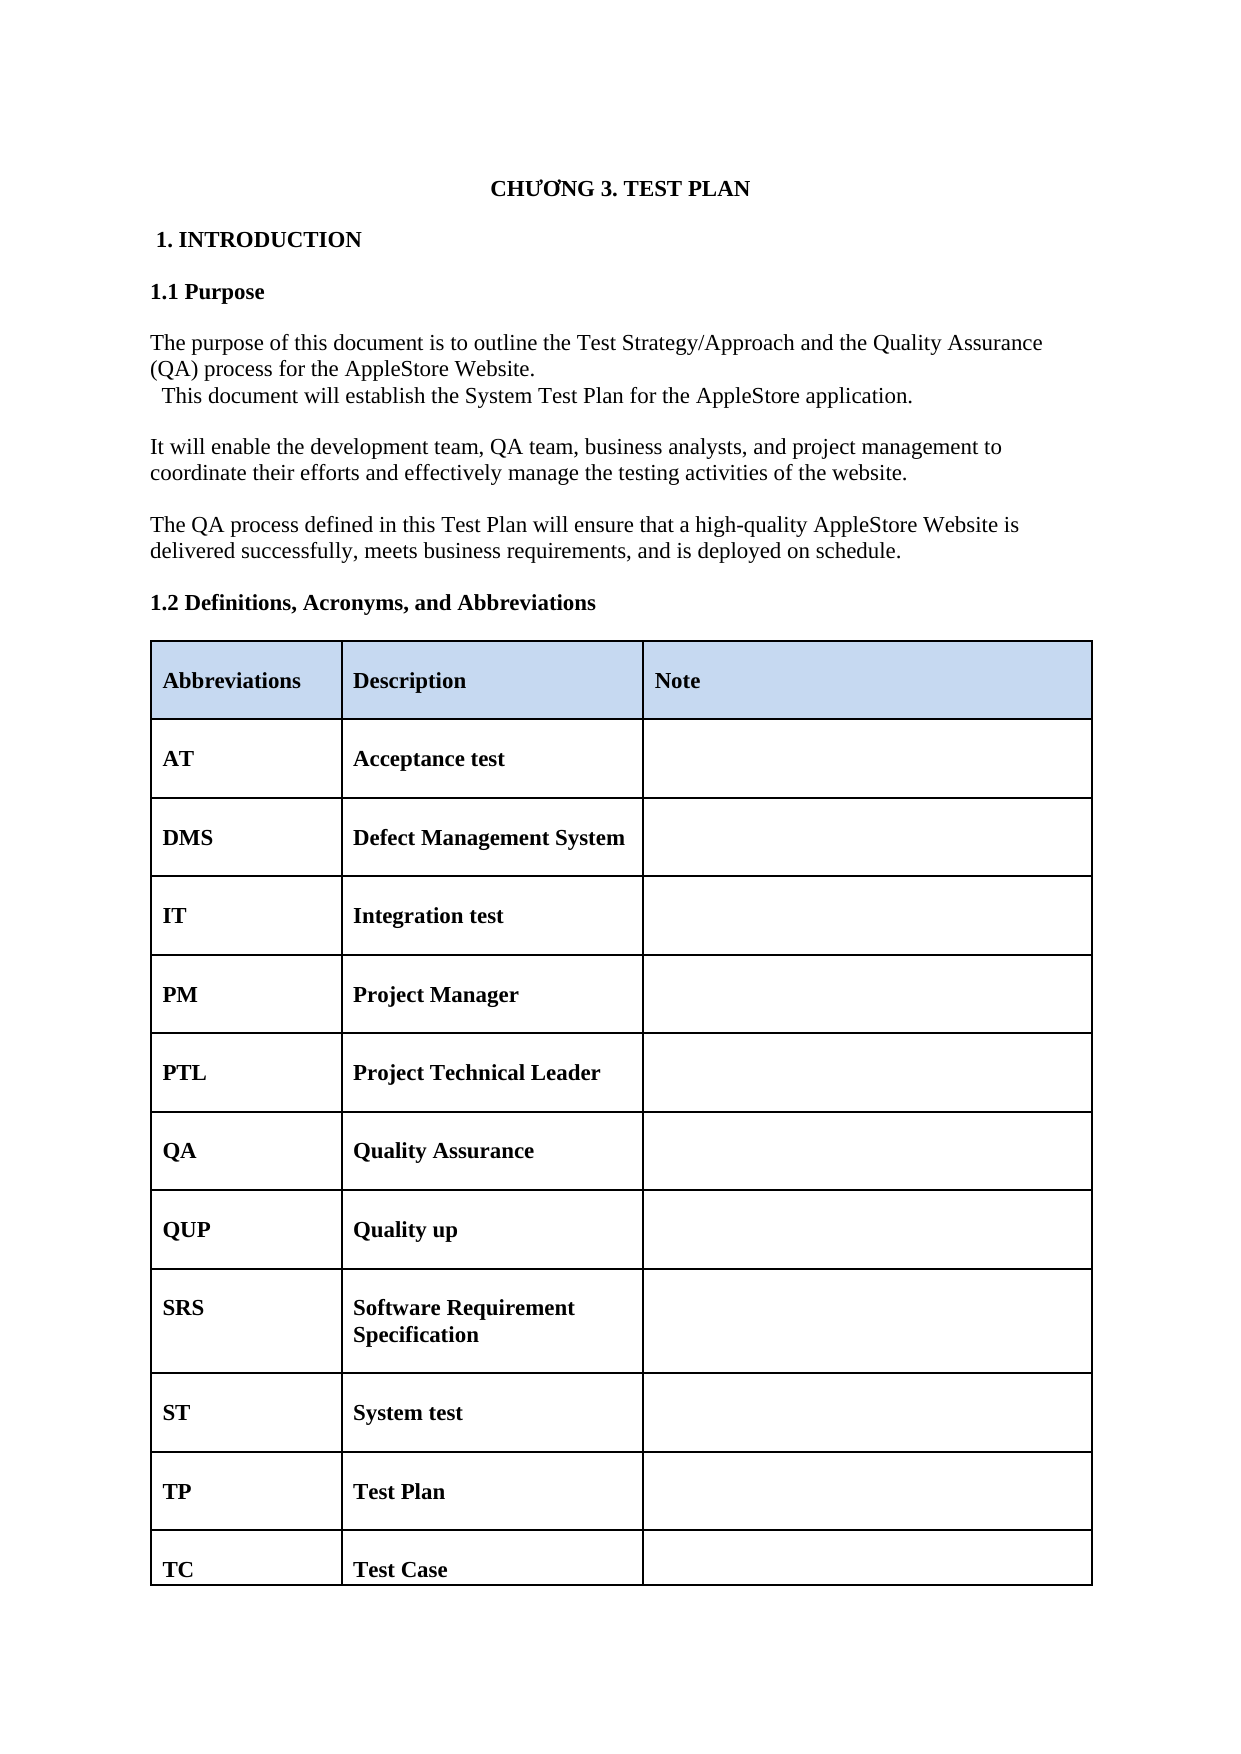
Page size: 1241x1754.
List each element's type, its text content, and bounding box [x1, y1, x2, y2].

text The purpose of this document is to outline the Test Strategy/Approach and the Quality Assurance (QA) process for the AppleStore Website. This document will establish the System Test Plan for the AppleStore application. [150, 329, 1090, 408]
table_cell [644, 1113, 1091, 1189]
table_header Note [644, 642, 1091, 718]
table_cell ST [152, 1374, 341, 1451]
table_cell Acceptance test [343, 720, 642, 797]
text The QA process defined in this Test Plan will ensure that a high-quality AppleStore Website is delivered successfully, meets business requirements, and is deployed on schedule. [150, 511, 1090, 563]
table_cell TP [152, 1453, 341, 1529]
table_cell [644, 1270, 1091, 1372]
table_cell TC [152, 1531, 341, 1584]
table_cell Test Plan [343, 1453, 642, 1529]
table_cell [644, 1034, 1091, 1111]
text 1.2 Definitions, Acronyms, and Abbreviations [150, 588, 1090, 615]
text CHƯƠNG 3. TEST PLAN [150, 175, 1090, 201]
table_cell Defect Management System [343, 799, 642, 875]
table_cell IT [152, 877, 341, 954]
table_cell Integration test [343, 877, 642, 954]
table_cell Project Technical Leader [343, 1034, 642, 1111]
table_cell [644, 1374, 1091, 1451]
table_cell [644, 1531, 1091, 1584]
table_cell [644, 956, 1091, 1032]
table_cell Quality up [343, 1191, 642, 1267]
table_header Abbreviations [152, 642, 341, 718]
text It will enable the development team, QA team, business analysts, and project management to coordinate their efforts and effectively manage the testing activities of the website. [150, 433, 1090, 486]
table_cell [644, 799, 1091, 875]
table_cell PTL [152, 1034, 341, 1111]
table_header Description [343, 642, 642, 718]
table_cell Quality Assurance [343, 1113, 642, 1189]
table_cell QUP [152, 1191, 341, 1267]
table_cell [644, 877, 1091, 954]
table_cell AT [152, 720, 341, 797]
table_cell [644, 1191, 1091, 1267]
table_cell [644, 720, 1091, 797]
table_cell Project Manager [343, 956, 642, 1032]
table_cell System test [343, 1374, 642, 1451]
text 1. INTRODUCTION [150, 226, 1090, 253]
table_cell [644, 1453, 1091, 1529]
table_cell SRS [152, 1270, 341, 1372]
table_cell Test Case [343, 1531, 642, 1584]
table_cell Software Requirement Specification [343, 1270, 642, 1372]
text 1.1 Purpose [150, 278, 1090, 304]
table_cell QA [152, 1113, 341, 1189]
table_cell PM [152, 956, 341, 1032]
table_cell DMS [152, 799, 341, 875]
